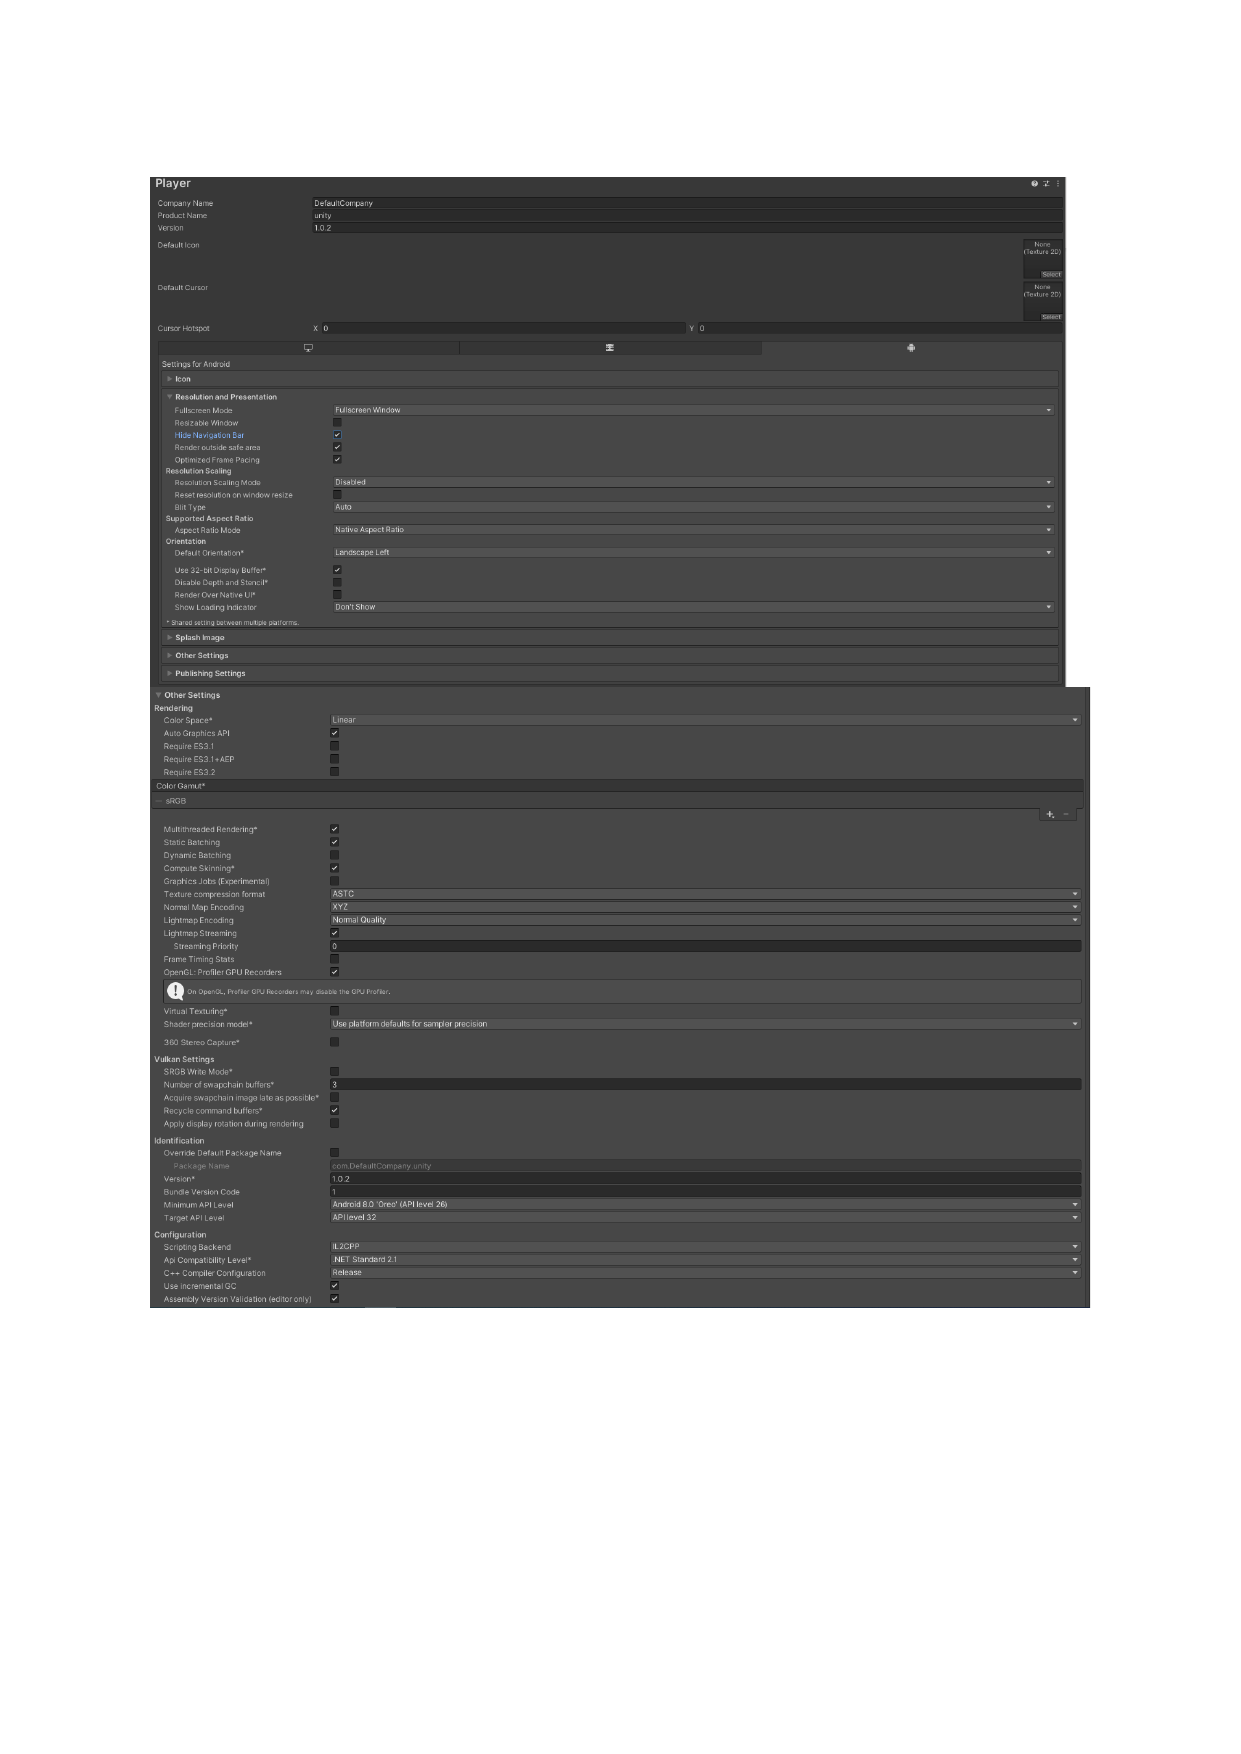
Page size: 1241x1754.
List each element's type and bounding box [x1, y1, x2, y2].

picture [150, 177, 1091, 1308]
